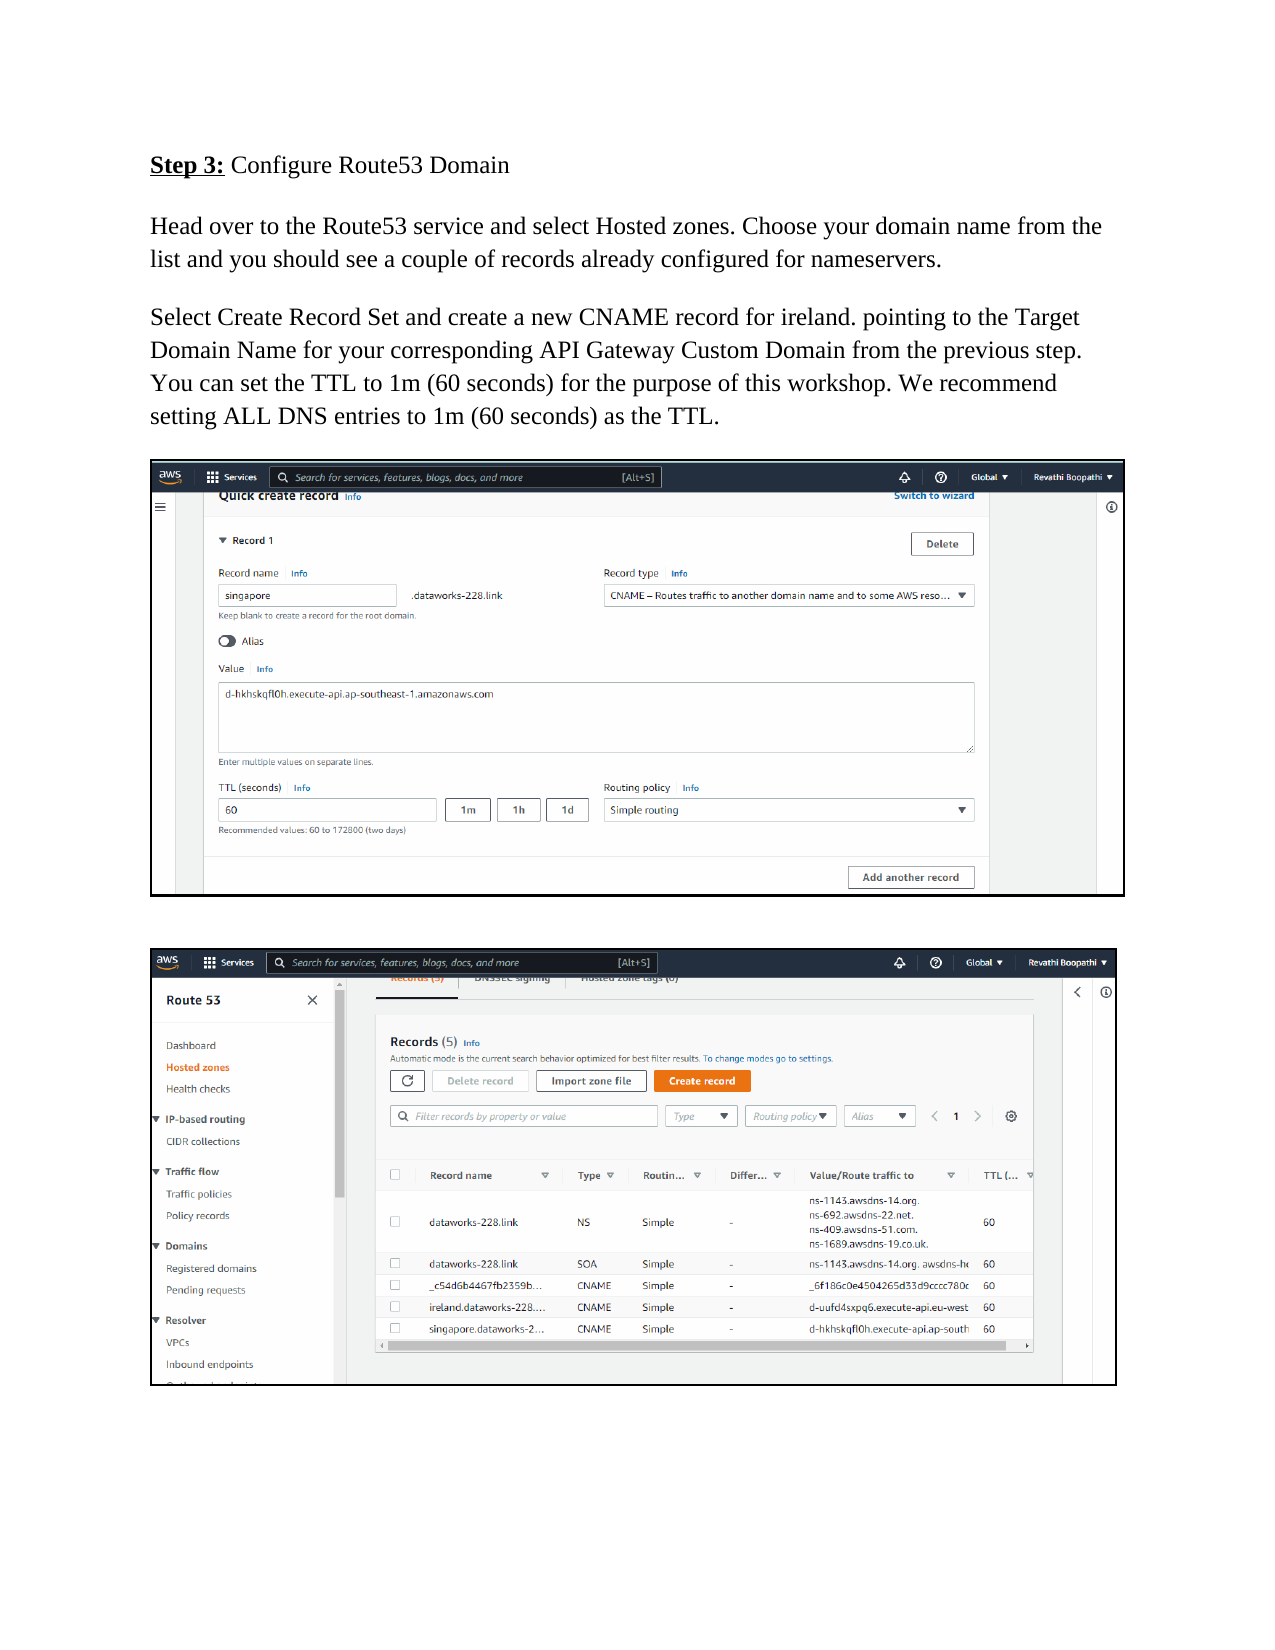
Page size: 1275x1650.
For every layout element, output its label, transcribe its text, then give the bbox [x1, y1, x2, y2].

picture [152, 461, 1123, 894]
text Head over to the Route53 service and select Hosted zones. Choose your domain name from the list and you should see a couple of records already configured for nameservers. [150, 211, 1125, 273]
picture [152, 950, 1115, 1384]
subtitle Step 3: Configure Route53 Domain [150, 150, 1125, 179]
text Select Create Record Set and create a new CNAME record for ireland. pointing to the Target Domain Name for your corresponding API Gateway Custom Domain from the previous step. You can set the TTL to 1m (60 seconds) for the purpose of this workshop. We recommend setting ALL DNS entries to 1m (60 seconds) as the TTL. [150, 302, 1125, 430]
